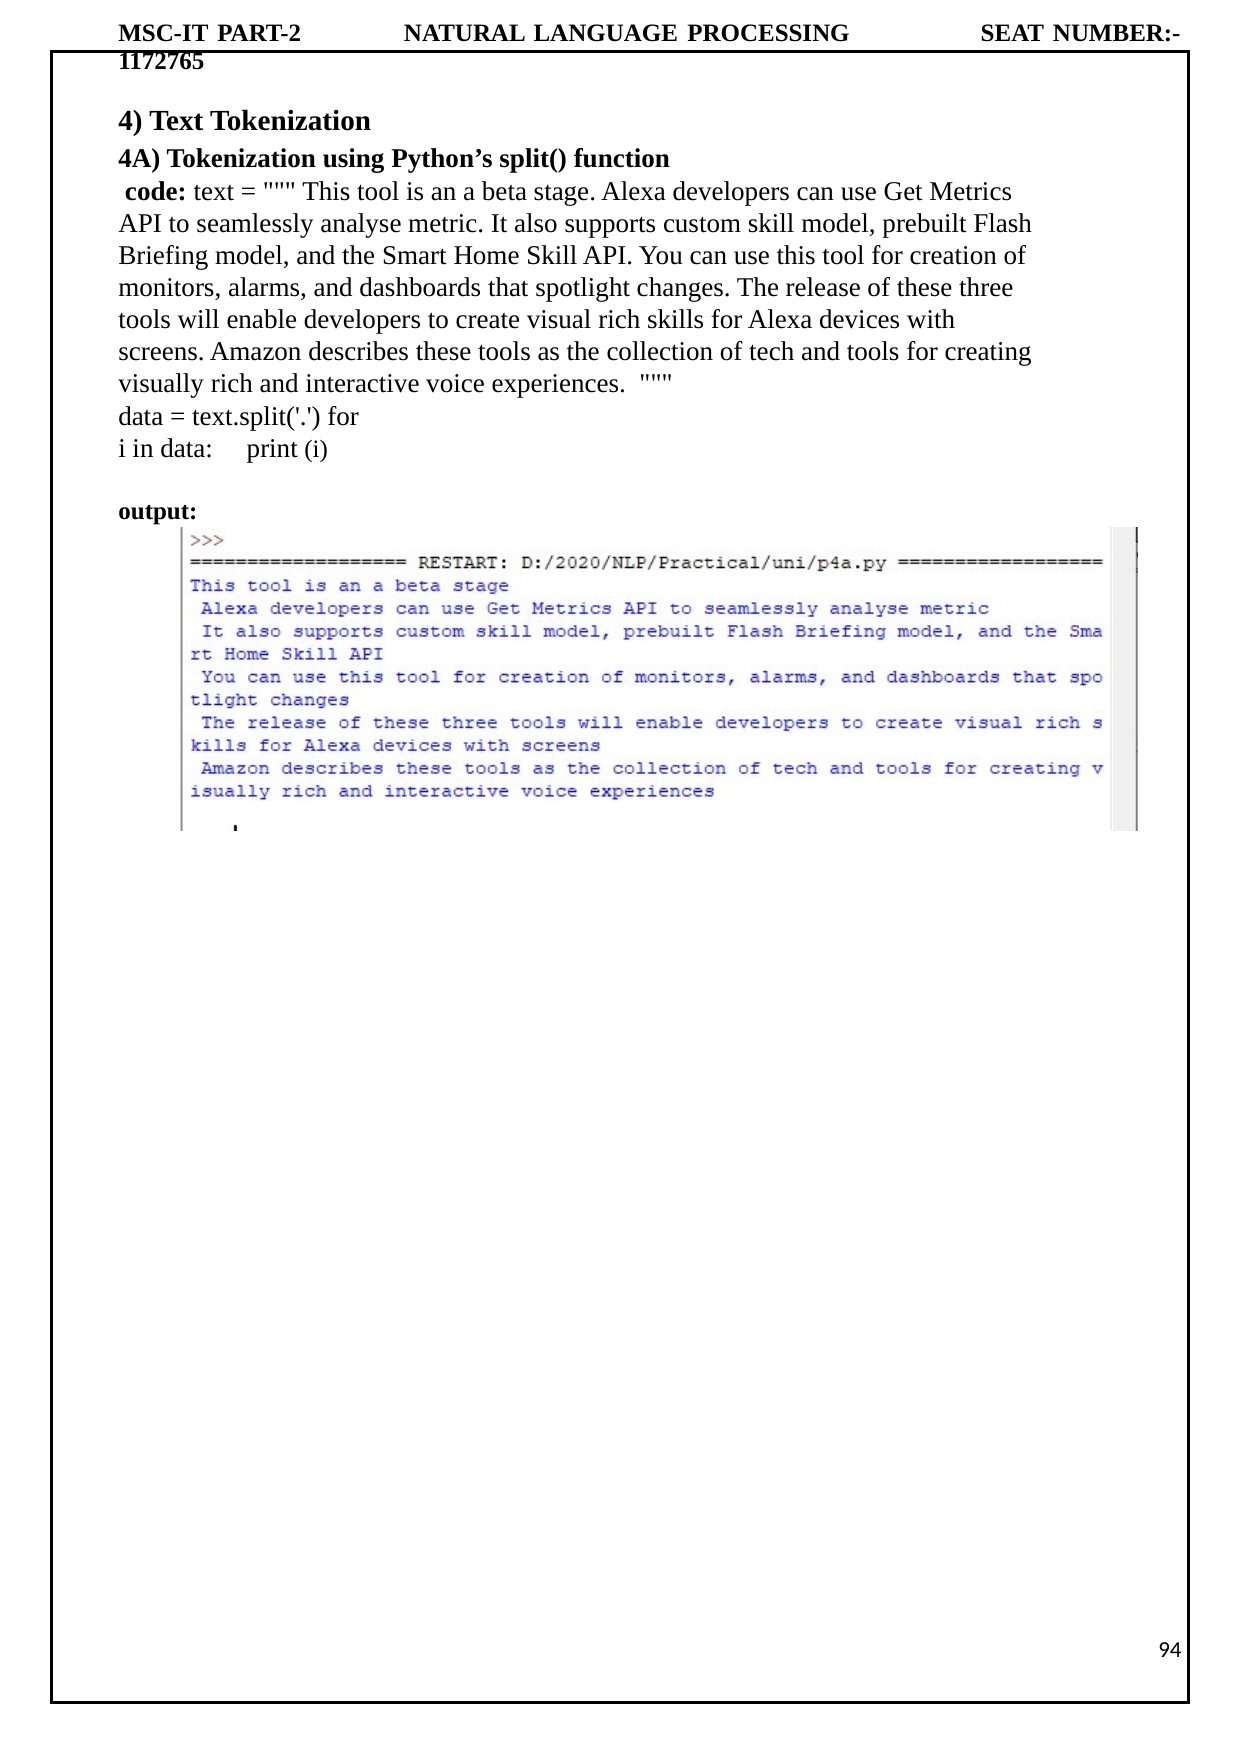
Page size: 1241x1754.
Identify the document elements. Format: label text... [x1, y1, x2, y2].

text output: [118, 496, 1050, 525]
text code: text = """ This tool is an a beta stage. Alexa developers can use Get Metrics API to seamlessly analyse metric. It also supports custom skill model, prebuilt Flash Briefing model, and the Smart Home Skill API. You can use this tool for creation of monitors, alarms, and dashboards that spotlight changes. The release of these three tools will enable developers to create visual rich skills for Alexa devices with screens. Amazon describes these tools as the collection of tech and tools for creating visually rich and interactive voice experiences. """ [118, 175, 1043, 398]
text 4A) Tokenization using Python’s split() function [118, 142, 1043, 173]
text 4) Text Tokenization [118, 103, 1050, 137]
picture [180, 527, 1138, 831]
text data = text.split('.') for i in data: print (i) [118, 400, 361, 463]
